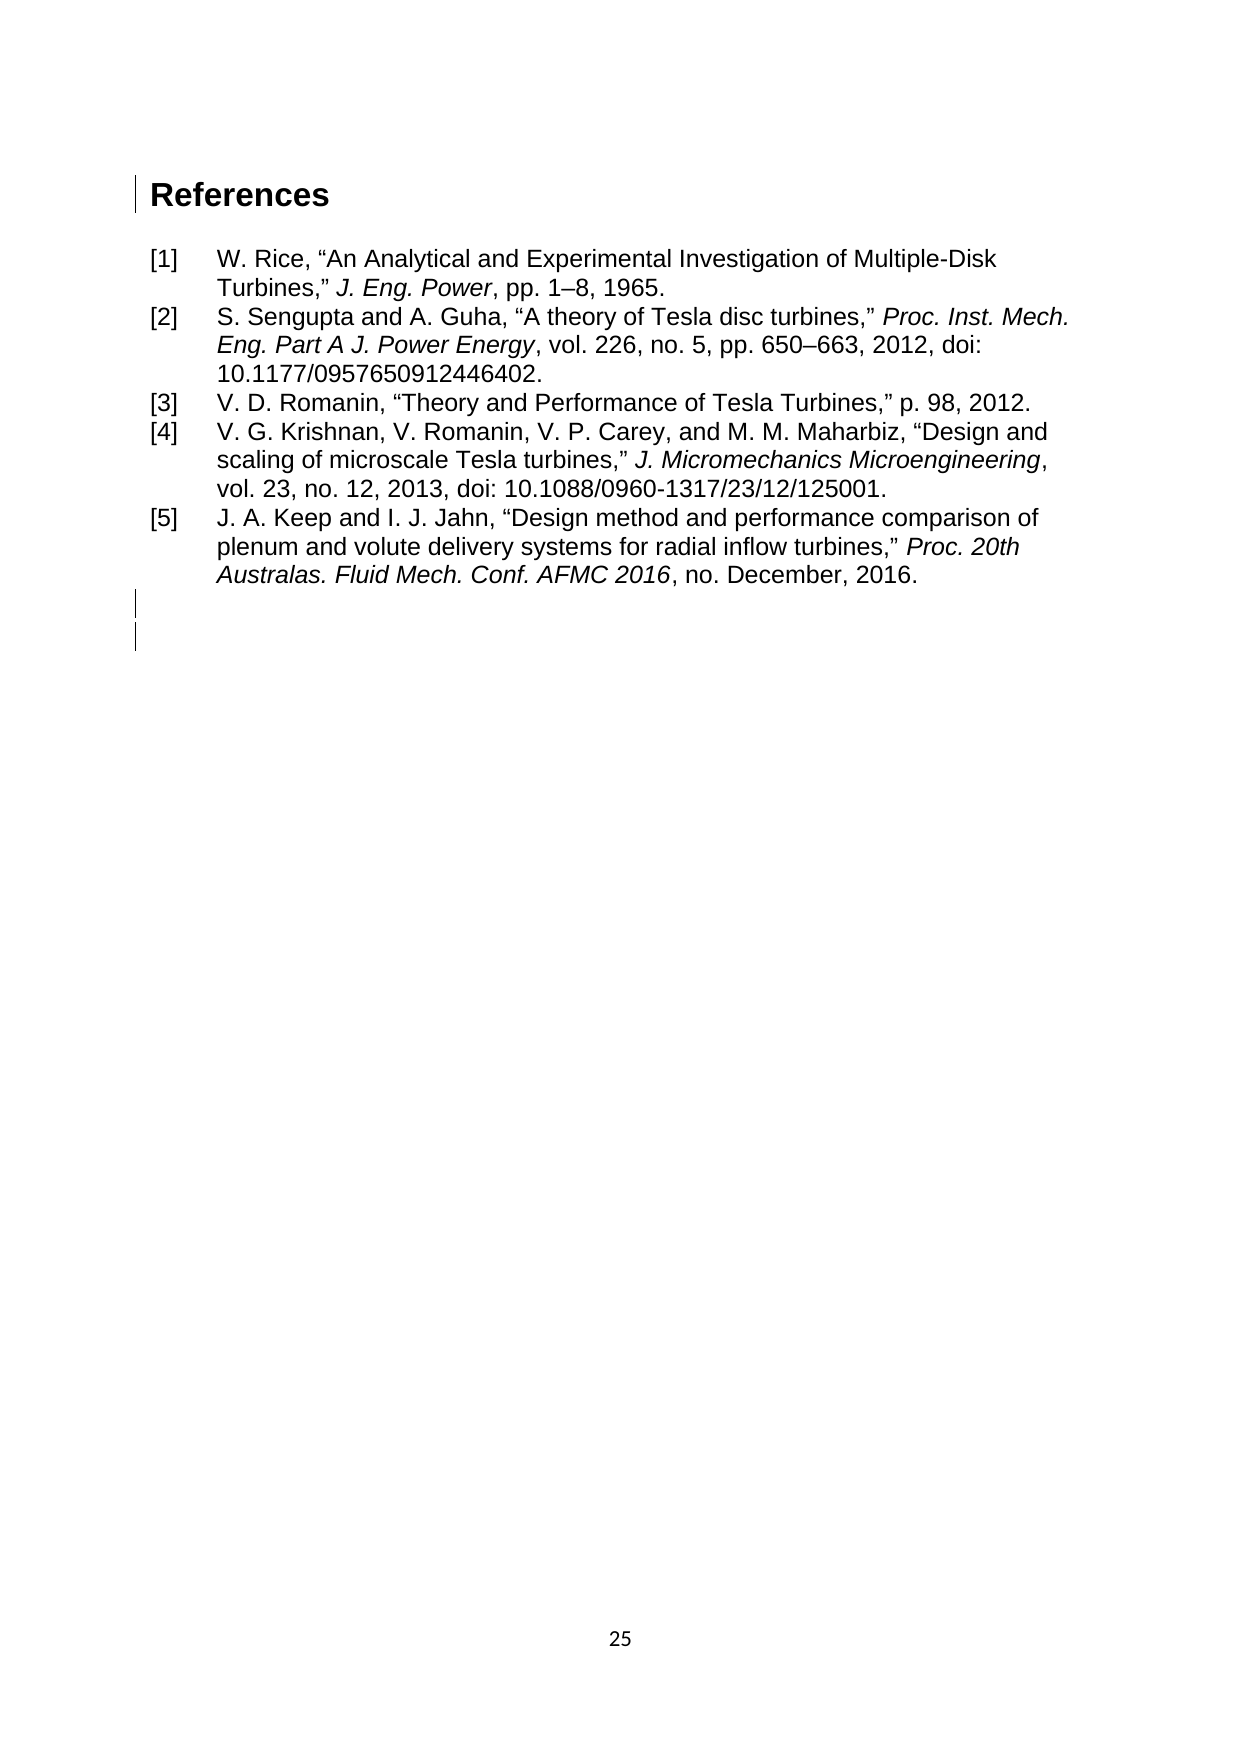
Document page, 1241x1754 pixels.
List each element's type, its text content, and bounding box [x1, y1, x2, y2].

text [5] J. A. Keep and I. J. Jahn, “Design method and performance comparison of plenum and volute delivery systems for radial inflow turbines,” Proc. 20th Australas. Fluid Mech. Conf. AFMC 2016, no. December, 2016. [150, 503, 1090, 589]
text [4] V. G. Krishnan, V. Romanin, V. P. Carey, and M. M. Maharbiz, “Design and scaling of microscale Tesla turbines,” J. Micromechanics Microengineering, vol. 23, no. 12, 2013, doi: 10.1088/0960-1317/23/12/125001. [150, 417, 1090, 503]
text [1] W. Rice, “An Analytical and Experimental Investigation of Multiple-Disk Turbines,” J. Eng. Power, pp. 1–8, 1965. [150, 244, 1090, 302]
subtitle References [150, 175, 1090, 213]
text [3] V. D. Romanin, “Theory and Performance of Tesla Turbines,” p. 98, 2012. [150, 388, 1090, 417]
text [2] S. Sengupta and A. Guha, “A theory of Tesla disc turbines,” Proc. Inst. Mech. Eng. Part A J. Power Energy, vol. 226, no. 5, pp. 650–663, 2012, doi: 10.1177/0957650912446402. [150, 302, 1090, 388]
